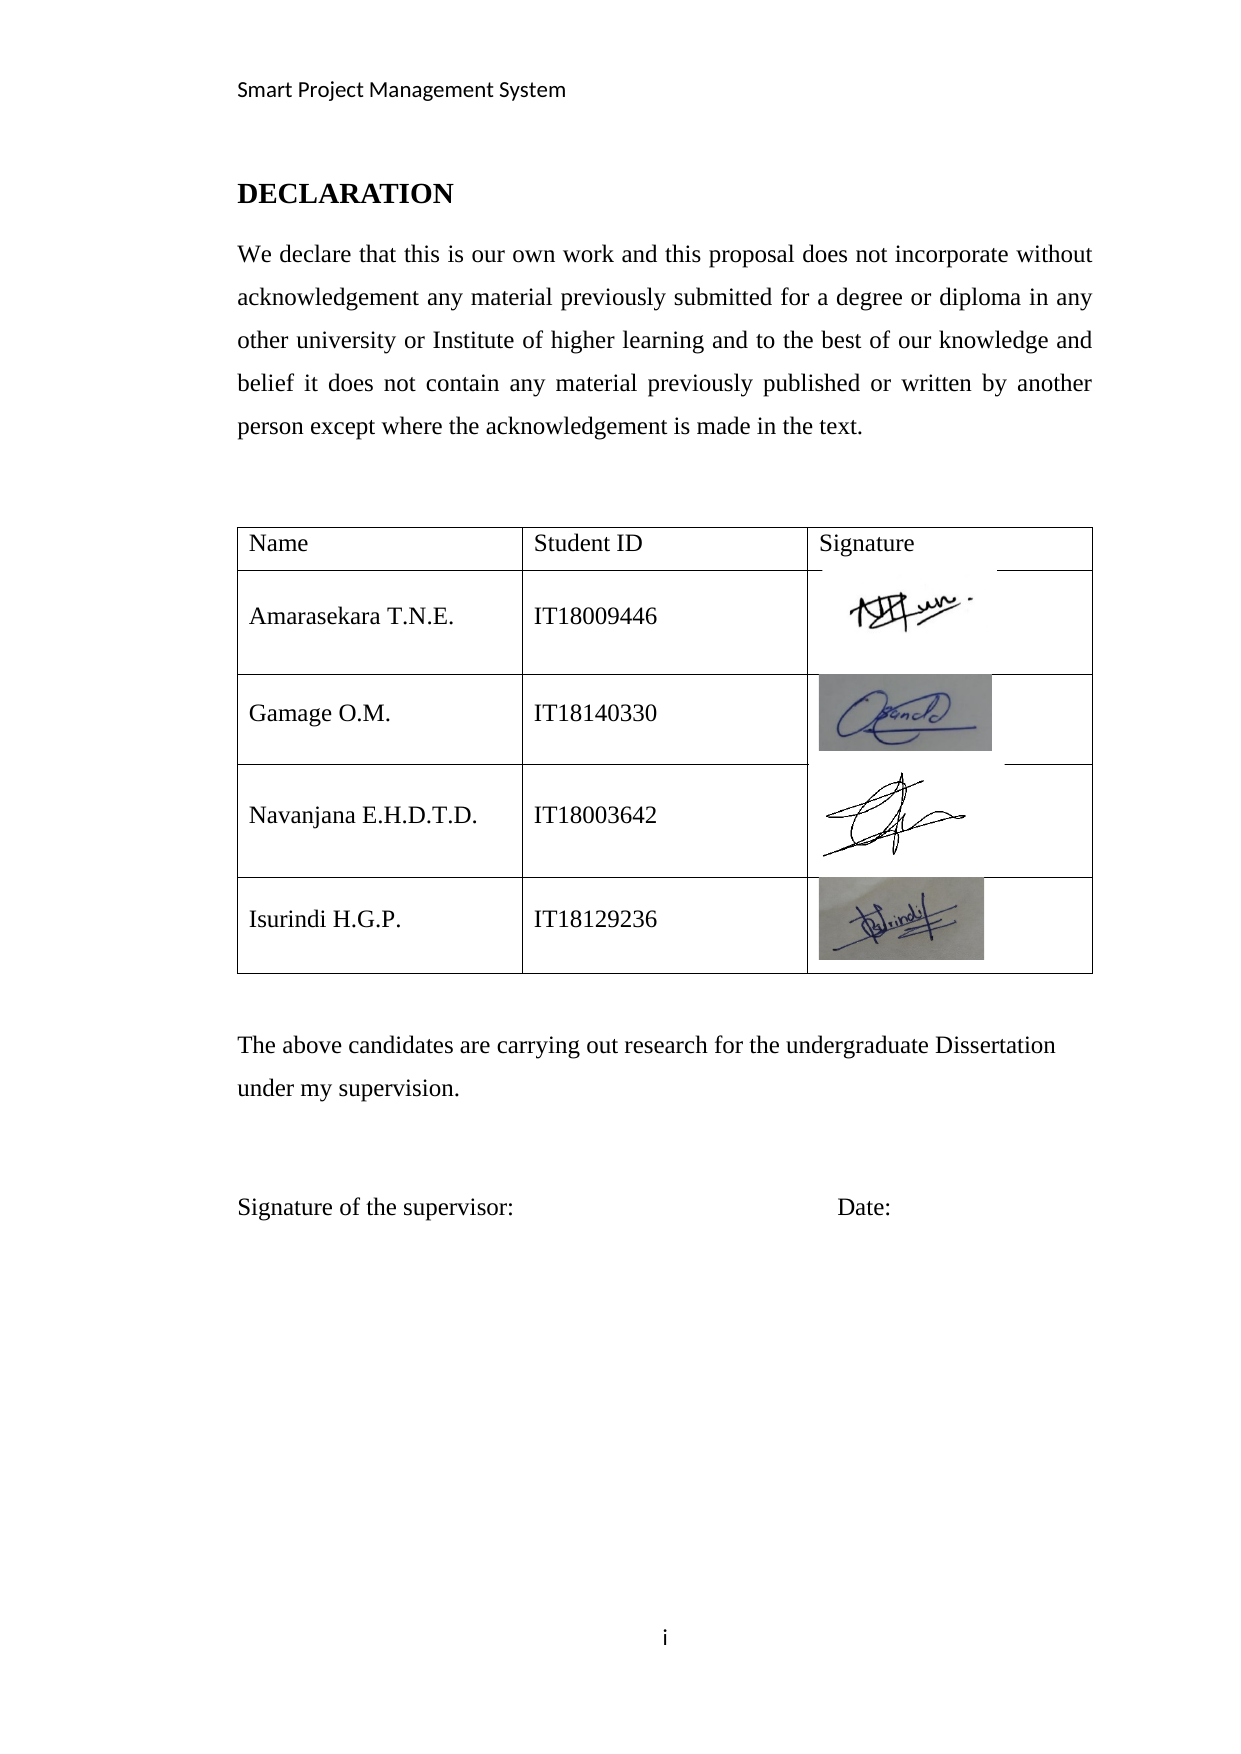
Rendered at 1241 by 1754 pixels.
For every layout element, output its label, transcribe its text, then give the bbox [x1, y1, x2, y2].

text The above candidates are carrying out research for the undergraduate Dissertation under my supervision. [237, 1030, 1093, 1102]
table_cell IT18009446 [523, 571, 807, 673]
table_cell IT18129236 [523, 878, 807, 973]
picture [818, 877, 985, 960]
picture [807, 763, 1004, 874]
table_cell [808, 571, 1092, 673]
picture [822, 570, 997, 652]
text We declare that this is our own work and this proposal does not incorporate without acknowledgement any material previously submitted for a degree or diploma in any other university or Institute of higher learning and to the best of our knowledge and belief it does not contain any material previously published or written by another person except where the acknowledgement is made in the text. [237, 239, 1093, 440]
text Signature of the supervisor: Date: [237, 1192, 1093, 1221]
table_cell [808, 878, 1092, 973]
table_cell Navanjana E.H.D.T.D. [238, 765, 522, 877]
table_header Name [238, 528, 522, 570]
table_cell Amarasekara T.N.E. [238, 571, 522, 673]
table_header Student ID [523, 528, 807, 570]
table_cell [808, 675, 1092, 764]
picture [818, 674, 992, 751]
table_cell Isurindi H.G.P. [238, 878, 522, 973]
table_header Signature [808, 528, 1092, 570]
table_cell Gamage O.M. [238, 675, 522, 764]
subtitle DECLARATION [237, 176, 1093, 210]
table_cell IT18003642 [523, 765, 807, 877]
table_cell [808, 765, 1092, 877]
table_cell IT18140330 [523, 675, 807, 764]
